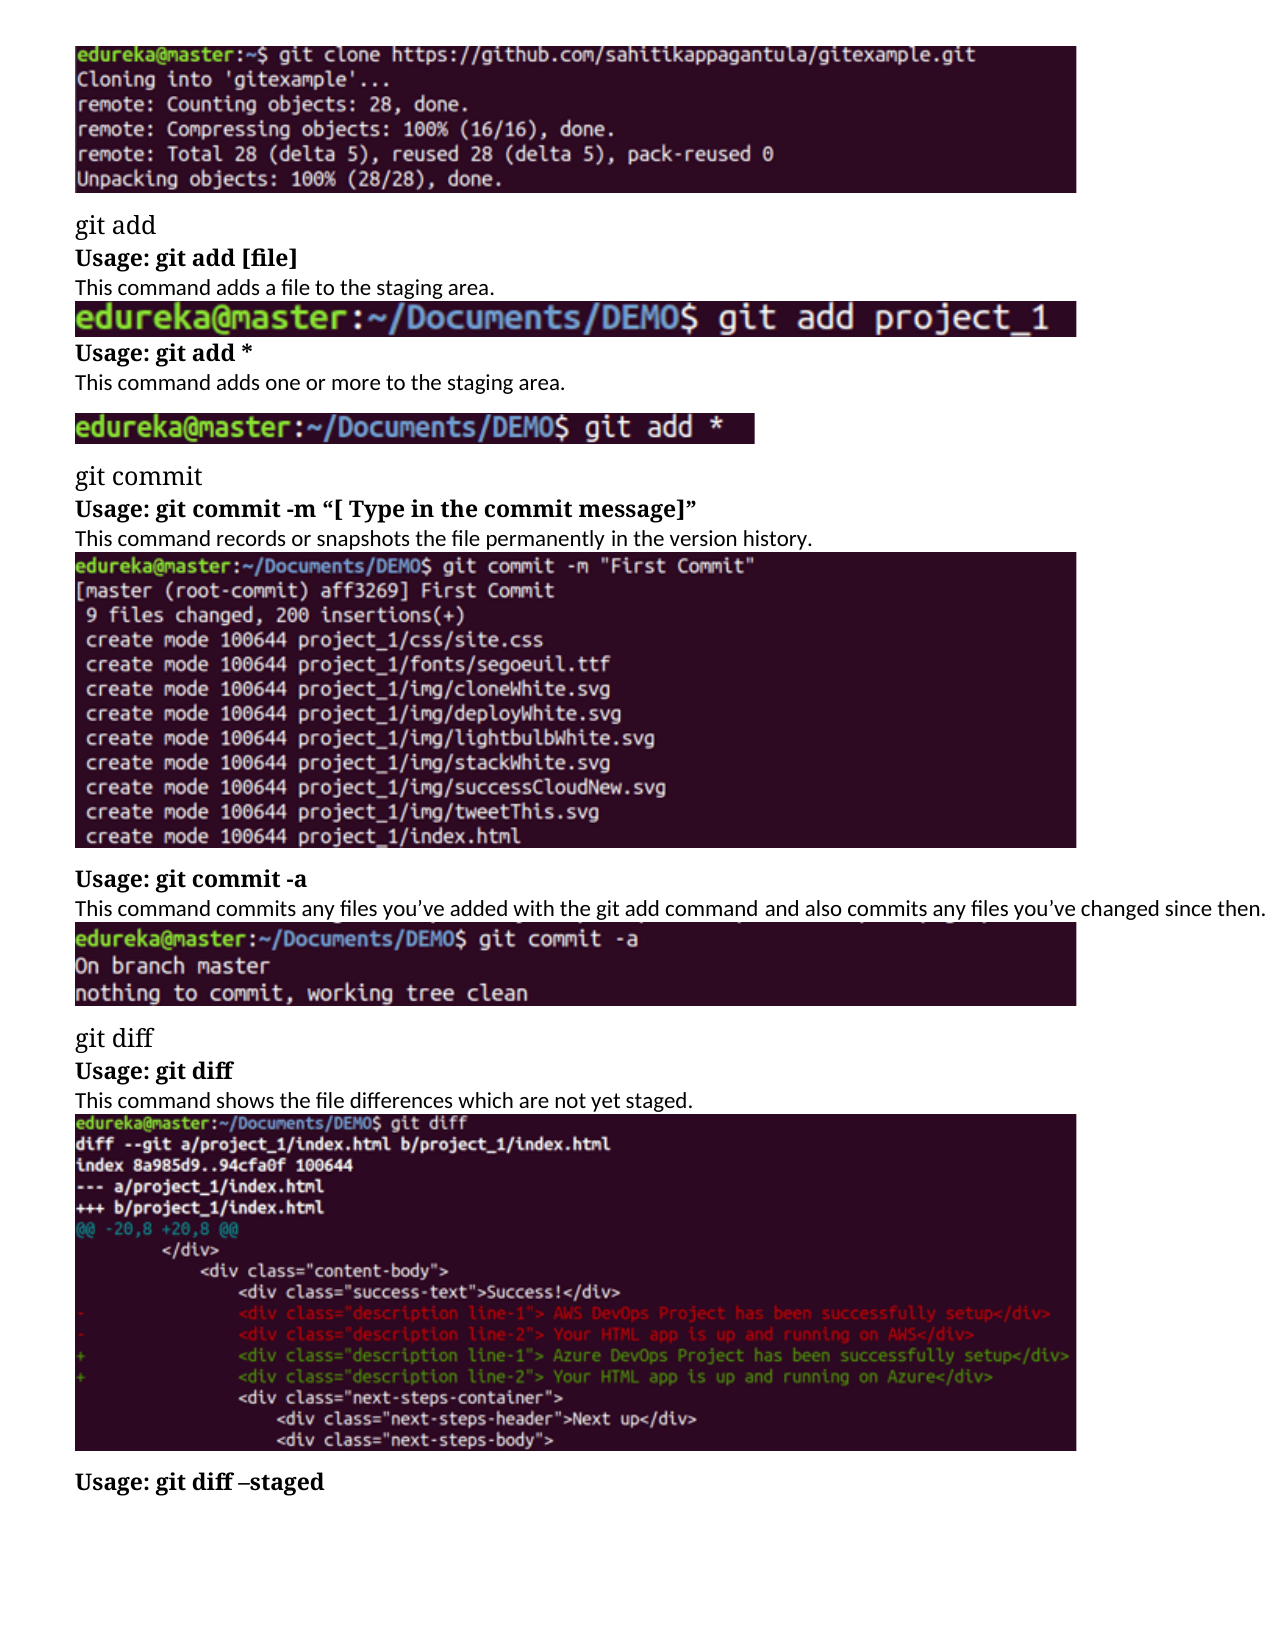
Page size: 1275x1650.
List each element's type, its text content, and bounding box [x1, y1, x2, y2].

text This command adds one or more to the staging area. [75, 368, 1275, 396]
text This command records or snapshots the file permanently in the version history. [75, 524, 1275, 552]
picture [75, 46, 1077, 193]
picture [75, 301, 1077, 337]
text git commit [75, 459, 1275, 493]
picture [75, 552, 1077, 848]
text git add [75, 208, 1275, 242]
picture [75, 413, 755, 444]
picture [75, 1114, 1077, 1451]
text Usage: git add [file] [75, 242, 1275, 273]
picture [75, 922, 1077, 1006]
text Usage: git diff –staged [75, 1466, 1275, 1497]
text Usage: git diff [75, 1055, 1275, 1086]
text Usage: git add * [75, 337, 1275, 368]
text This command adds a file to the staging area. [75, 273, 1275, 301]
text This command commits any files you’ve added with the git add command and also commits any files you’ve changed since then. [75, 894, 1275, 922]
text git diff [75, 1021, 1275, 1055]
text Usage: git commit -a [75, 863, 1275, 894]
text Usage: git commit -m “[ Type in the commit message]” [75, 493, 1275, 524]
text This command shows the file differences which are not yet staged. [75, 1086, 1275, 1114]
